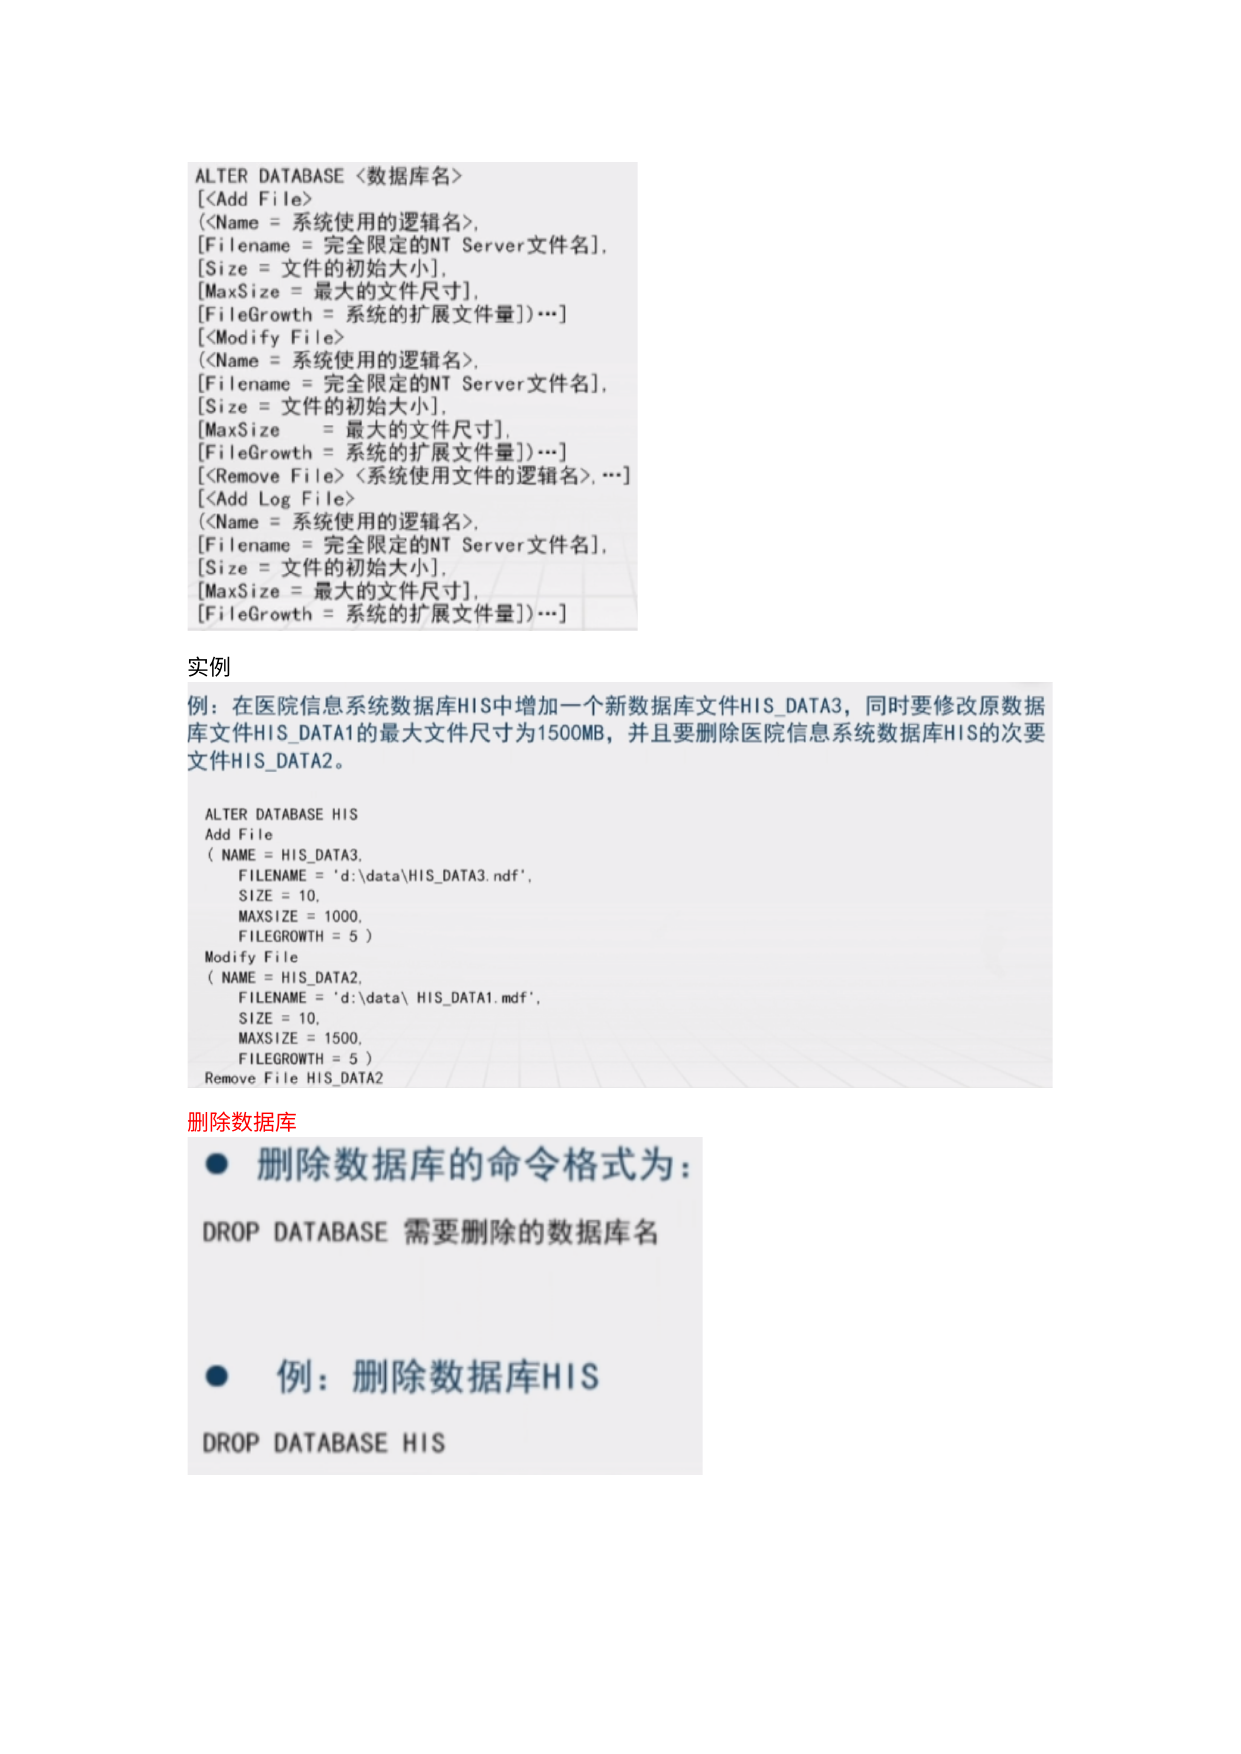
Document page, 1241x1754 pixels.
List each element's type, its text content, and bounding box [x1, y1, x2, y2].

text 删除数据库 [187, 1104, 1053, 1137]
picture [187, 162, 638, 631]
picture [187, 682, 1053, 1088]
picture [187, 1137, 703, 1475]
text 实例 [187, 649, 1053, 682]
